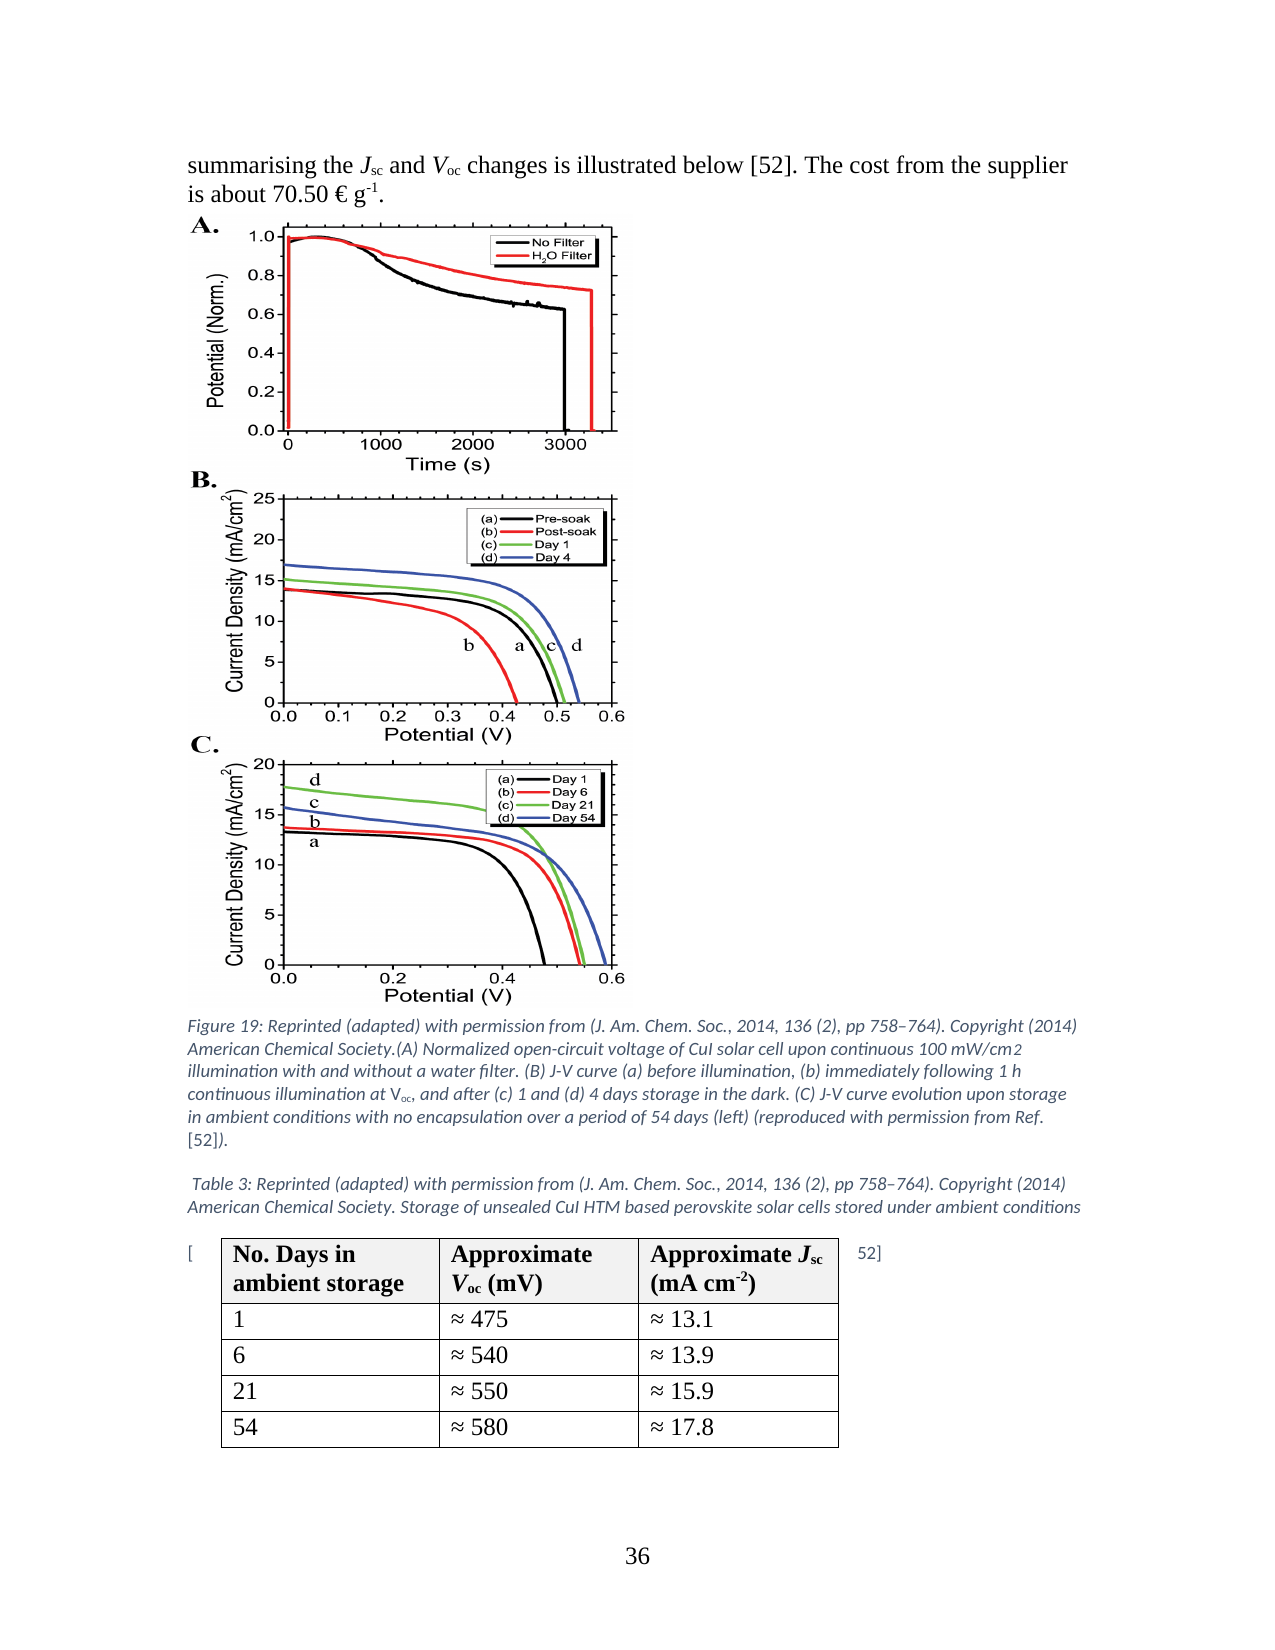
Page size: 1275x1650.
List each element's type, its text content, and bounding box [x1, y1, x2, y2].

table_cell 1 [222, 1304, 439, 1339]
table_cell 6 [222, 1340, 439, 1375]
table_cell ≈ 13.9 [639, 1340, 838, 1375]
table_header No. Days in ambient storage [222, 1239, 439, 1303]
picture [187, 213, 633, 1008]
table_cell ≈ 540 [440, 1340, 638, 1375]
table_cell ≈ 580 [440, 1412, 638, 1447]
table_header Approximate Voc (mV) [440, 1239, 638, 1303]
table_cell 21 [222, 1376, 439, 1411]
table_header Approximate Jsc (mA cm-2) [639, 1239, 838, 1303]
table_cell ≈ 475 [440, 1304, 638, 1339]
text Table 3: Reprinted (adapted) with permission from (J. Am. Chem. Soc., 2014, 136 (2), pp 758–764). Copyright (2014) American Chemical Society. Storage of unsealed CuI HTM based perovskite solar cells stored under ambient conditions [52] [187, 1172, 1087, 1264]
table_cell ≈ 15.9 [639, 1376, 838, 1411]
table_cell ≈ 17.8 [639, 1412, 838, 1447]
table_cell ≈ 13.1 [639, 1304, 838, 1339]
table_cell 54 [222, 1412, 439, 1447]
table_cell ≈ 550 [440, 1376, 638, 1411]
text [187, 150, 1087, 207]
